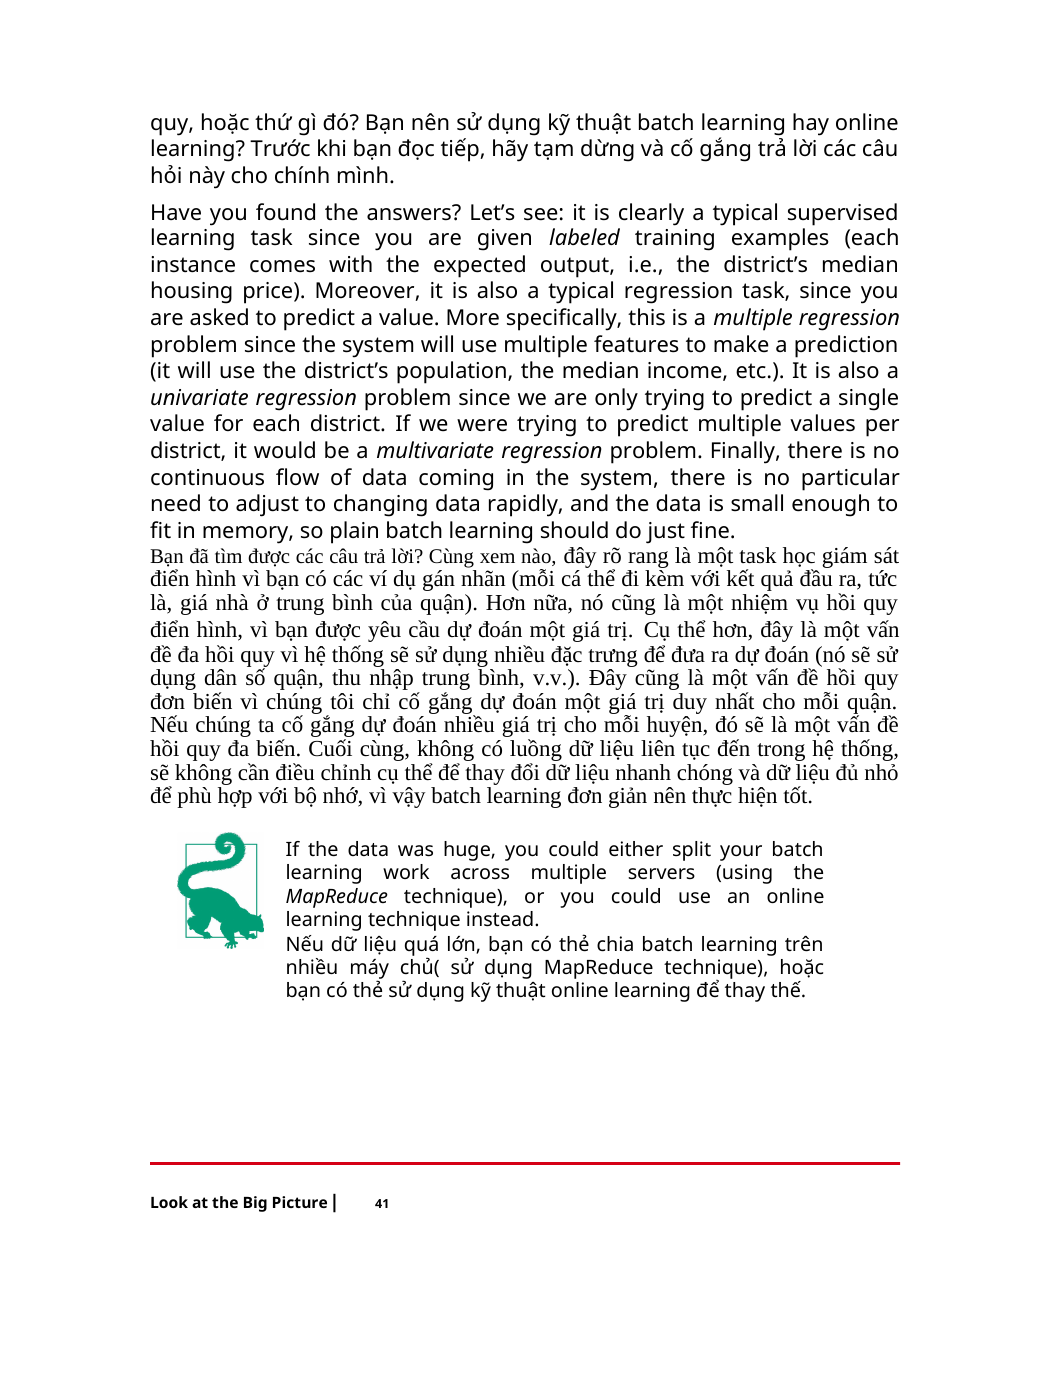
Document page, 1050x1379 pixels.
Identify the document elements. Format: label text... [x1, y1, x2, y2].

text If the data was huge, you could either split your batch learning work across multiple servers (using the MapReduce technique), or you could use an online learning technique instead. [285, 838, 825, 933]
text Have you found the answers? Let’s see: it is clearly a typical supervised learning task since you are given labeled training examples (each instance comes with the expected output, i.e., the district’s median housing price). Moreover, it is also a typical regression task, since you are asked to predict a value. More specifically, this is a multiple regression problem since the system will use multiple features to make a prediction (it will use the district’s population, the median income, etc.). It is also a univariate regression problem since we are only trying to predict a single value for each district. If we were trying to predict multiple values per district, it would be a multivariate regression problem. Finally, there is no continuous flow of data coming in the system, there is no particular need to adjust to changing data rapidly, and the data is small enough to fit in memory, so plain batch learning should do just fine. [150, 199, 900, 544]
text Nếu dữ liệu quá lớn, bạn có thẻ chia batch learning trên nhiều máy chủ( sử dụng MapReduce technique), hoặc bạn có thẻ sử dụng kỹ thuật online learning để thay thế. [285, 933, 825, 1004]
text Look at the Big Picture | 41 [150, 1188, 900, 1214]
picture [177, 832, 264, 949]
text Bạn đã tìm được các câu trả lời? Cùng xem nào, đây rõ rang là một task học giám sát điển hình vì bạn có các ví dụ gán nhãn (mỗi cá thể đi kèm với kết quả đầu ra, tức là, giá nhà ở trung bình của quận). Hơn nữa, nó cũng là một nhiệm vụ hồi quy điển hình, vì bạn được yêu cầu dự đoán một giá trị. Cụ thể hơn, đây là một vấn đề đa hồi quy vì hệ thống sẽ sử dụng nhiều đặc trưng để đưa ra dự đoán (nó sẽ sử dụng dân số quận, thu nhập trung bình, v.v.). Đây cũng là một vấn đề hồi quy đơn biến vì chúng tôi chỉ cố gắng dự đoán một giá trị duy nhất cho mỗi quận. Nếu chúng ta cố gắng dự đoán nhiều giá trị cho mỗi huyện, đó sẽ là một vấn đề hồi quy đa biến. Cuối cùng, không có luồng dữ liệu liên tục đến trong hệ thống, sẽ không cần điều chỉnh cụ thể để thay đổi dữ liệu nhanh chóng và dữ liệu đủ nhỏ để phù hợp với bộ nhớ, vì vậy batch learning đơn giản nên thực hiện tốt. [150, 544, 900, 808]
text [150, 109, 900, 189]
